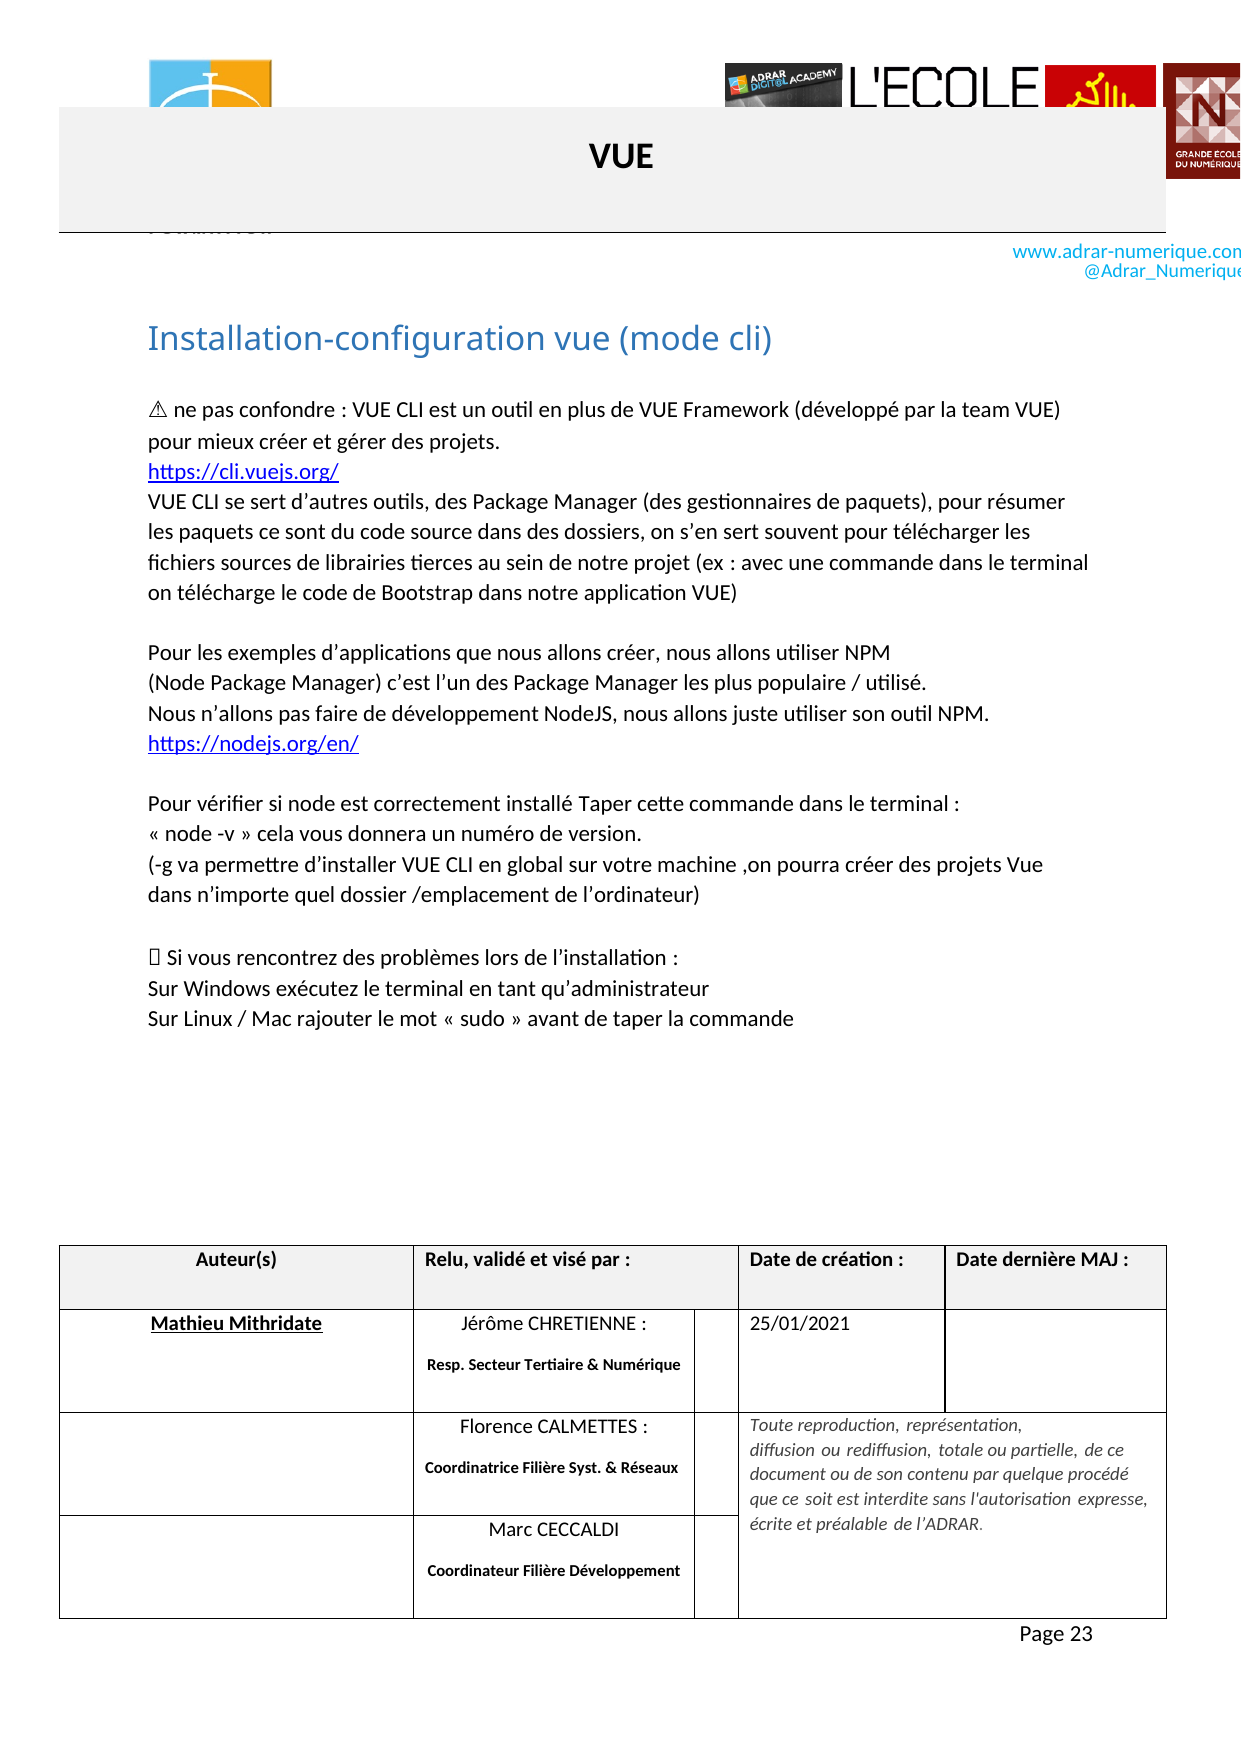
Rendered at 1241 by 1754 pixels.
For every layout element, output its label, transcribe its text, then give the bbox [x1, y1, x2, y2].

picture [714, 233, 975, 241]
picture [716, 56, 1241, 186]
text « node -v » cela vous donnera un numéro de version. (-g va permettre d’installer VUE CLI en global sur votre machine ,on pourra créer des projets Vue dans n’importe quel dossier /emplacement de l’ordinateur) [148, 819, 1093, 908]
text ⚠️ ne pas confondre : VUE CLI est un outil en plus de VUE Framework (développé par la team VUE) pour mieux créer et gérer des projets. [148, 393, 1093, 455]
text Pour vérifier si node est correctement installé Taper cette commande dans le terminal : [148, 789, 1093, 817]
subtitle Installation-configuration vue (mode cli) [148, 314, 1093, 360]
picture [147, 57, 273, 107]
text https://nodejs.org/en/ [148, 729, 1093, 757]
text Pour les exemples d’applications que nous allons créer, nous allons utiliser NPM (Node Package Manager) c’est l’un des Package Manager les plus populaire / utilisé. Nous n’allons pas faire de développement NodeJS, nous allons juste utiliser son outil NPM. [148, 638, 1093, 727]
text 🚨 Si vous rencontrez des problèmes lors de l’installation : Sur Windows exécutez le terminal en tant qu’administrateur Sur Linux / Mac rajouter le mot « sudo » avant de taper la commande [148, 940, 1093, 1032]
text VUE CLI se sert d’autres outils, des Package Manager (des gestionnaires de paquets), pour résumer les paquets ce sont du code source dans des dossiers, on s’en sert souvent pour télécharger les fichiers sources de librairies tierces au sein de notre projet (ex : avec une commande dans le terminal on télécharge le code de Bootstrap dans notre application VUE) [148, 487, 1093, 606]
text https://cli.vuejs.org/ [148, 457, 1093, 485]
